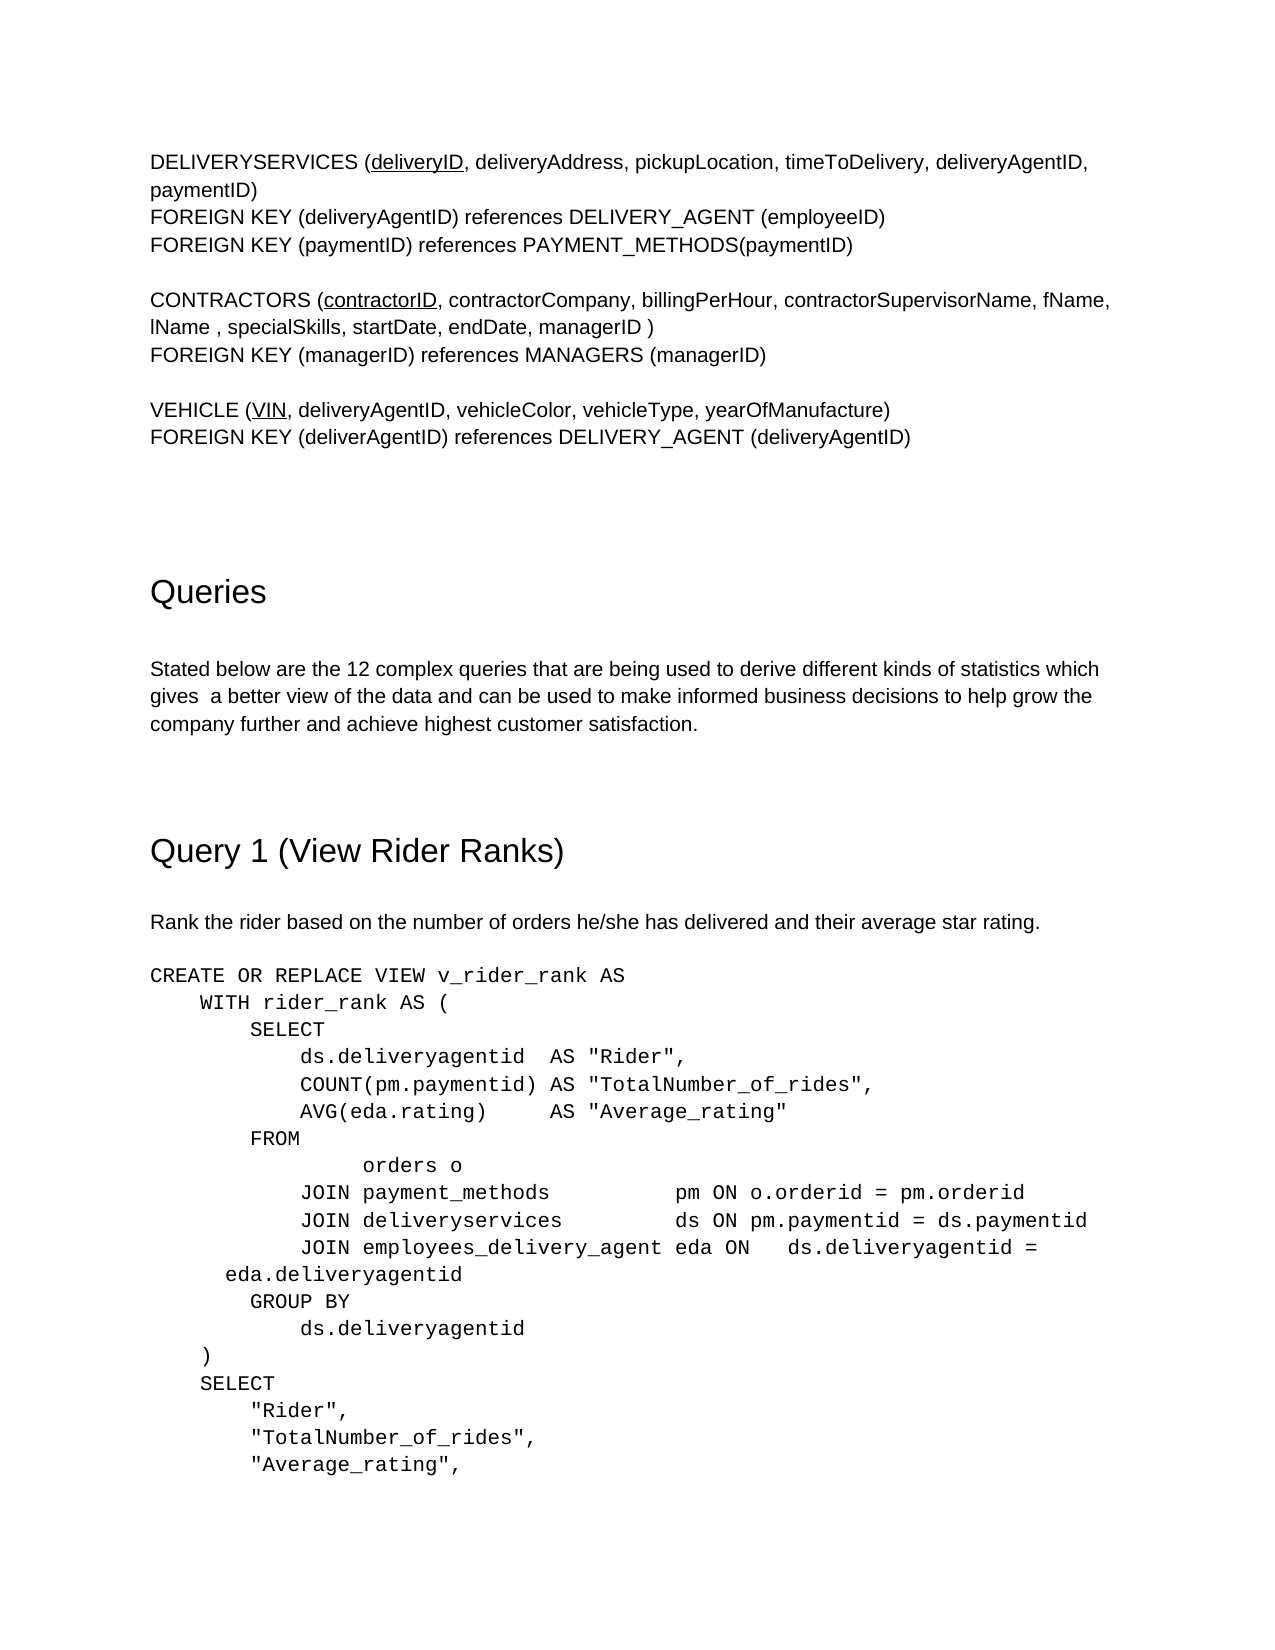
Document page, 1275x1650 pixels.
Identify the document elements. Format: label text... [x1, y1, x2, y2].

text "Average_rating", [150, 1454, 1125, 1478]
text JOIN payment_methods pm ON o.orderid = pm.orderid [150, 1182, 1125, 1206]
text SELECT [150, 1373, 1125, 1396]
text JOIN employees_delivery_agent eda ON ds.deliveryagentid = eda.deliveryagentid [225, 1237, 1125, 1288]
text FOREIGN KEY (deliveryAgentID) references DELIVERY_AGENT (employeeID) [150, 205, 1125, 229]
text AVG(eda.rating) AS "Average_rating" [150, 1101, 1125, 1124]
text Stated below are the 12 complex queries that are being used to derive different kinds of statistics which gives a better view of the data and can be used to make informed business decisions to help grow the company further and achieve highest customer satisfaction. [150, 656, 1125, 735]
text Rank the rider based on the number of orders he/she has delivered and their average star rating. [150, 910, 1125, 934]
text "Rider", [150, 1400, 1125, 1423]
text JOIN deliveryservices ds ON pm.paymentid = ds.paymentid [150, 1209, 1125, 1233]
text orders o [150, 1155, 1125, 1179]
text ds.deliveryagentid AS "Rider", [150, 1046, 1125, 1070]
text FOREIGN KEY (deliverAgentID) references DELIVERY_AGENT (deliveryAgentID) [150, 425, 1125, 449]
subtitle Query 1 (View Rider Ranks) [150, 831, 1125, 870]
text "TotalNumber_of_rides", [150, 1427, 1125, 1451]
subtitle Queries [150, 572, 1125, 611]
text CREATE OR REPLACE VIEW v_rider_rank AS [150, 965, 1125, 988]
text WITH rider_rank AS ( [150, 992, 1125, 1016]
text FOREIGN KEY (paymentID) references PAYMENT_METHODS(paymentID) [150, 232, 1125, 256]
text ) [150, 1346, 1125, 1369]
text VEHICLE (VIN, deliveryAgentID, vehicleColor, vehicleType, yearOfManufacture) [150, 397, 1125, 421]
text CONTRACTORS (contractorID, contractorCompany, billingPerHour, contractorSupervisorName, fName, lName , specialSkills, startDate, endDate, managerID ) [150, 287, 1125, 339]
text COUNT(pm.paymentid) AS "TotalNumber_of_rides", [150, 1074, 1125, 1097]
text GROUP BY [150, 1291, 1125, 1315]
text ds.deliveryagentid [150, 1318, 1125, 1342]
text FROM [150, 1128, 1125, 1152]
text DELIVERYSERVICES (deliveryID, deliveryAddress, pickupLocation, timeToDelivery, deliveryAgentID, paymentID) [150, 150, 1125, 201]
text SELECT [150, 1019, 1125, 1043]
text FOREIGN KEY (managerID) references MANAGERS (managerID) [150, 342, 1125, 366]
